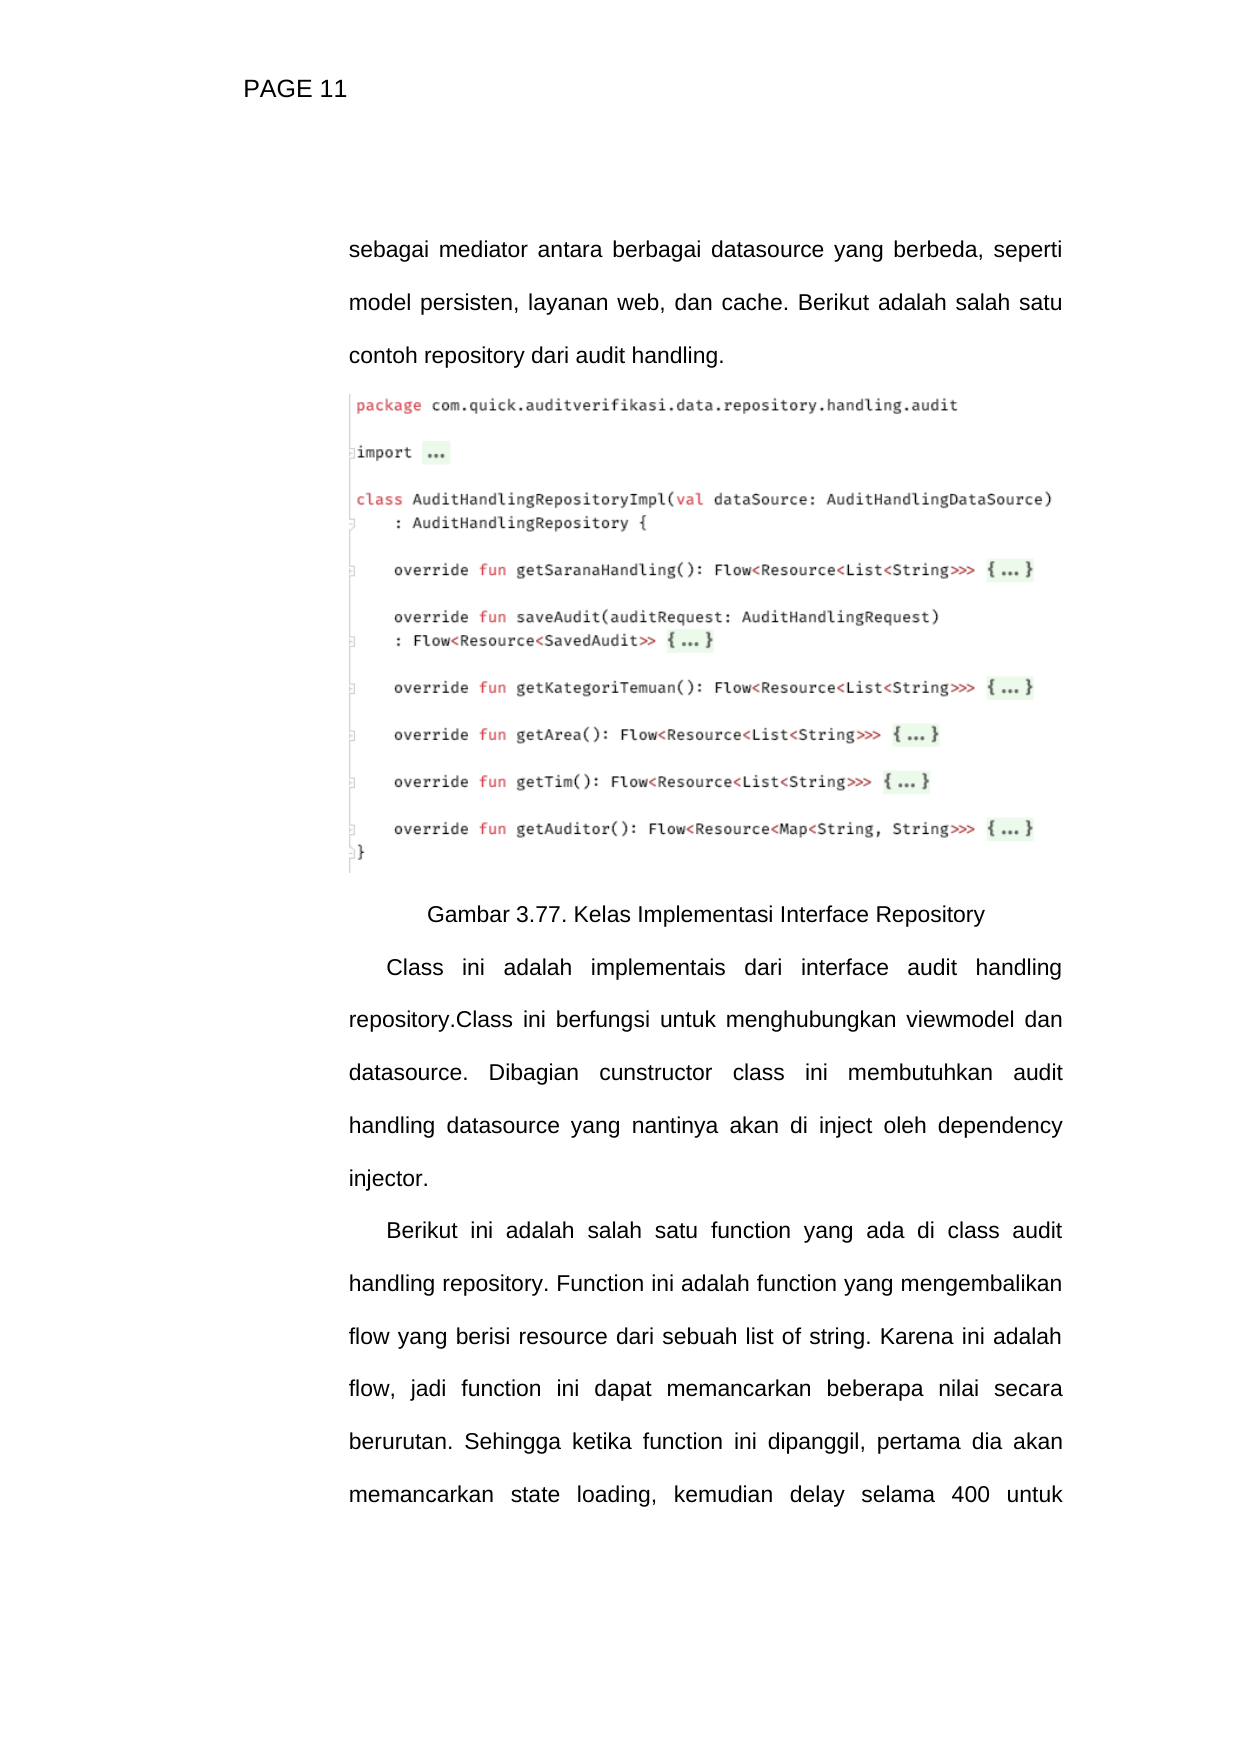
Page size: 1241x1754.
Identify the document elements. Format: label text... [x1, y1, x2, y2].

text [349, 236, 1063, 368]
text Gambar 3.77. Kelas Implementasi Interface Repository [349, 901, 1063, 927]
text Class ini adalah implementais dari interface audit handling repository.Class ini berfungsi untuk menghubungkan viewmodel dan datasource. Dibagian cunstructor class ini membutuhkan audit handling datasource yang nantinya akan di inject oleh dependency injector. [349, 954, 1063, 1191]
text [349, 1217, 1063, 1507]
picture [348, 394, 1062, 873]
